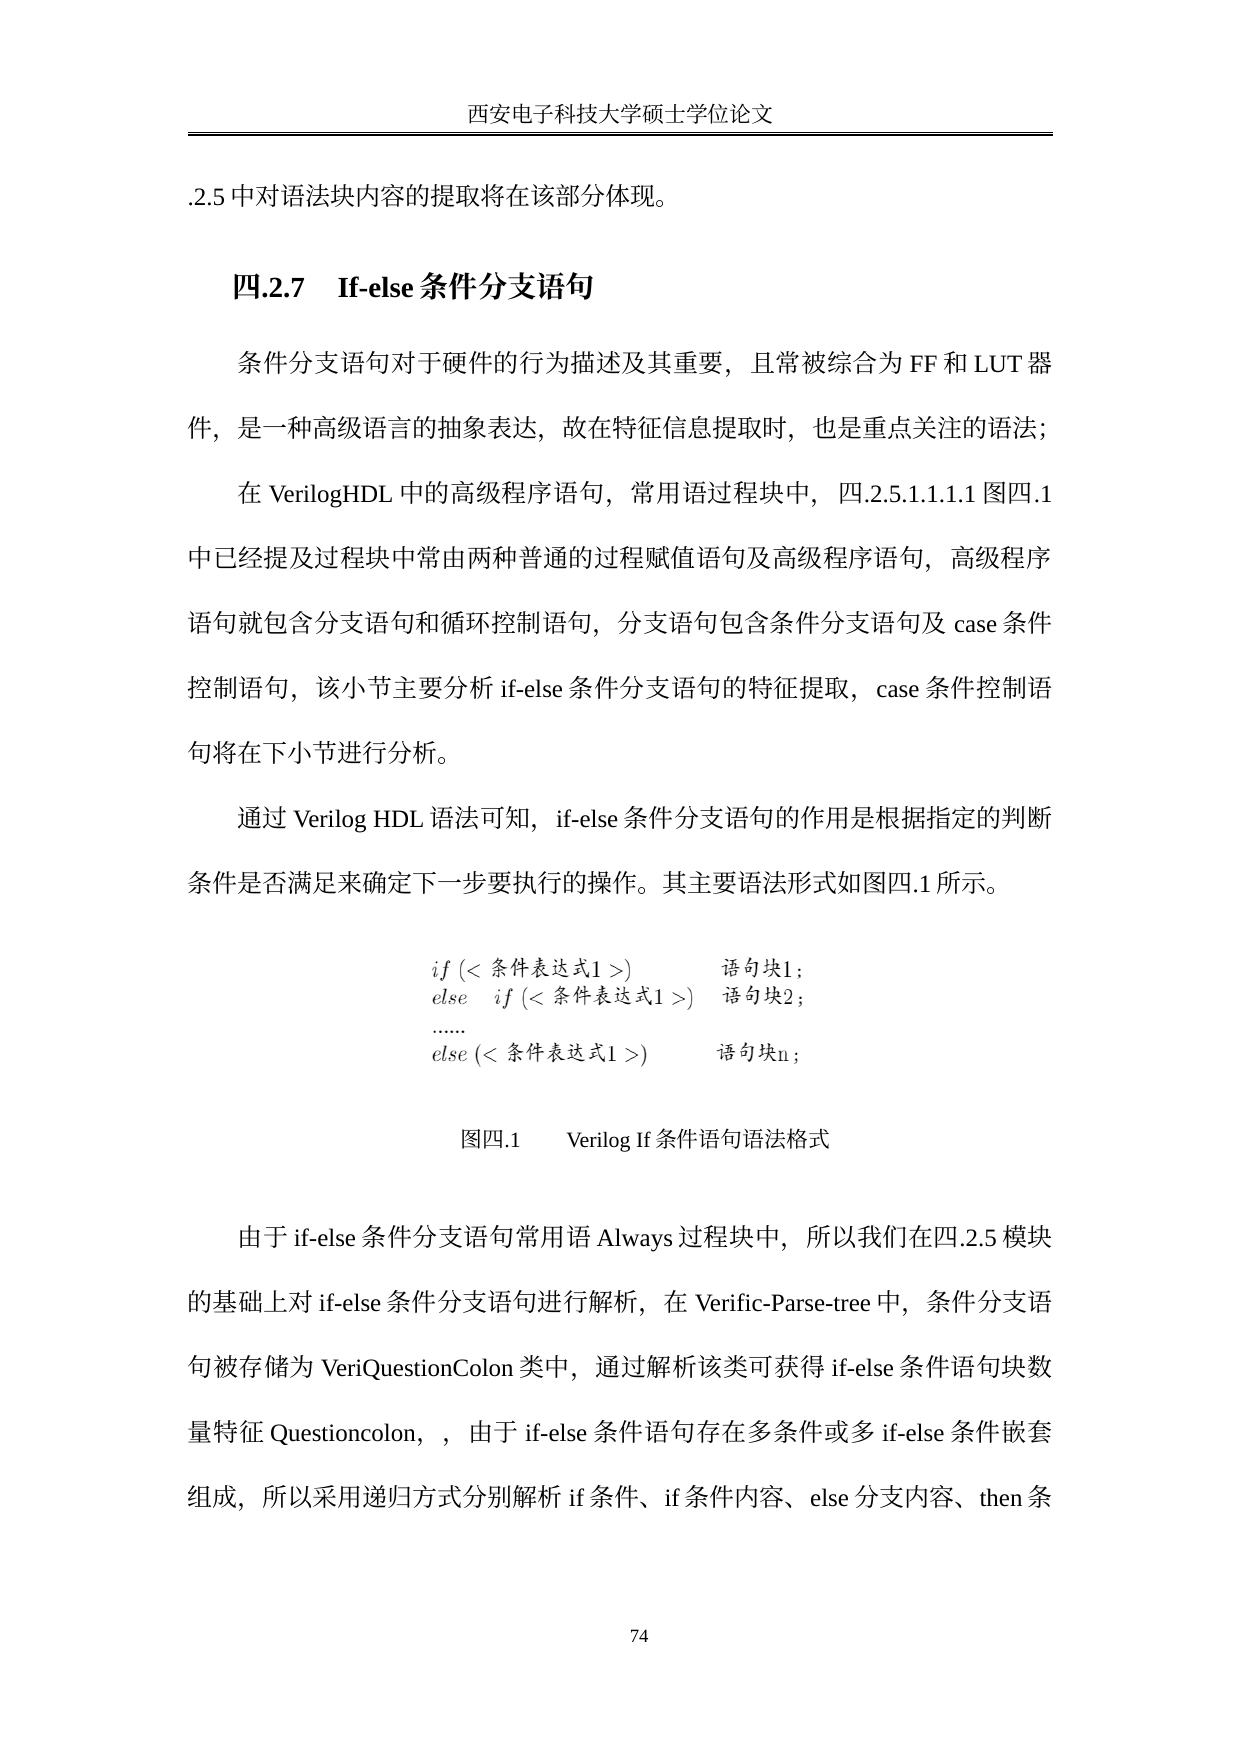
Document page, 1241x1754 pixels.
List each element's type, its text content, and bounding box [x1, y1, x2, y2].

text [187, 1203, 1053, 1528]
picture [386, 947, 879, 1081]
text 在VerilogHDL中的高级程序语句，常用语过程块中，图4.5中已经提及过程块中常由两种普通的过程赋值语句及高级程序语句，高级程序语句就包含分支语句和循环控制语句，分支语句包含条件分支语句及case条件控制语句，该小节主要分析if-else条件分支语句的特征提取，case条件控制语句将在下小节进行分析。 [187, 459, 1053, 784]
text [187, 162, 1053, 227]
subtitle If-else条件分支语句 [232, 252, 1053, 317]
text 条件分支语句对于硬件的行为描述及其重要，且常被综合为FF和LUT器件，是一种高级语言的抽象表达，故在特征信息提取时，也是重点关注的语法； [187, 329, 1053, 459]
text Verilog If条件语句语法格式 [187, 1122, 1053, 1154]
text 通过Verilog HDL语法可知，if-else条件分支语句的作用是根据指定的判断条件是否满足来确定下一步要执行的操作。其主要语法形式如图4.8所示。 [187, 784, 1053, 914]
